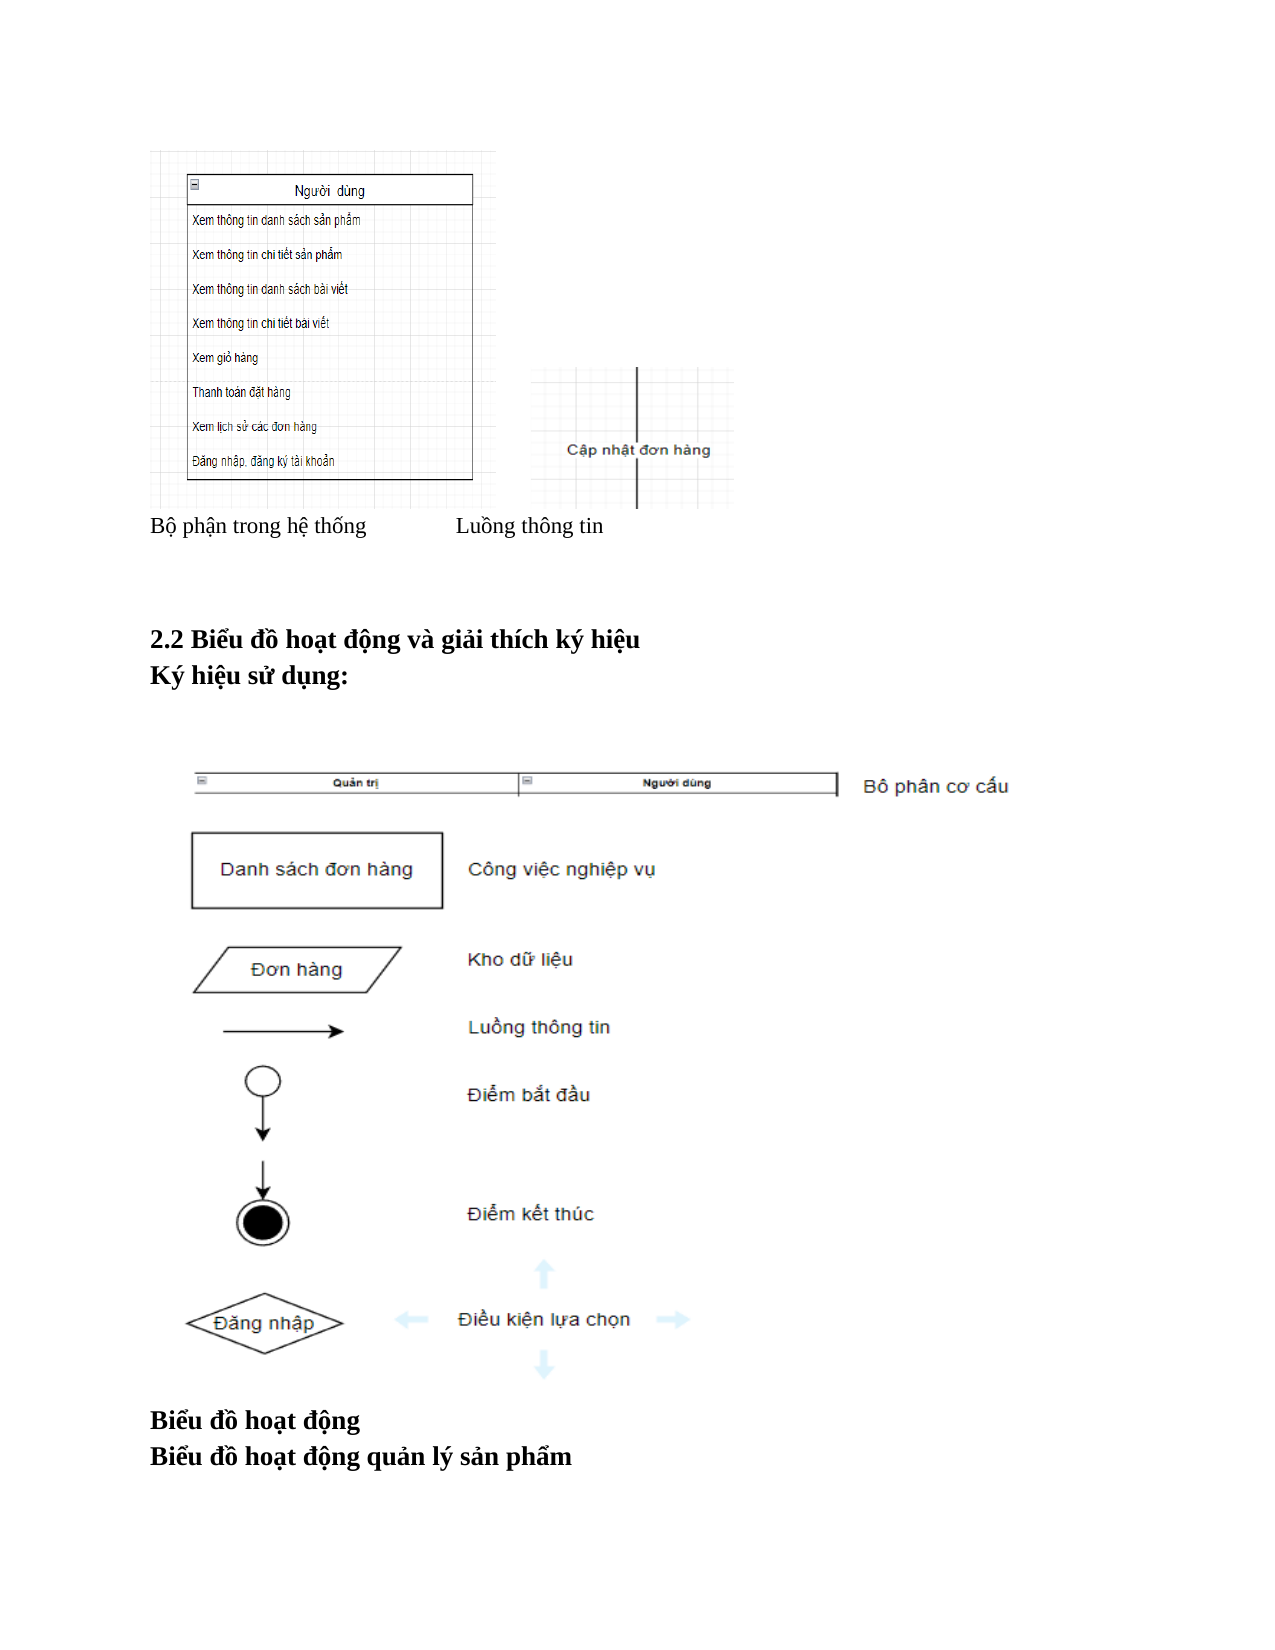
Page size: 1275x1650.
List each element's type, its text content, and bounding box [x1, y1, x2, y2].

text Biểu đồ hoạt động quản lý sản phẩm [150, 1440, 1125, 1471]
text Ký hiệu sử dụng: [150, 659, 1125, 691]
picture [150, 695, 1125, 1401]
text Biểu đồ hoạt động [150, 1404, 1125, 1435]
subtitle 2.2 Biểu đồ hoạt động và giải thích ký hiệu [150, 624, 1125, 655]
picture [530, 367, 734, 509]
picture [150, 150, 496, 509]
text Bộ phận trong hệ thống Luồng thông tin [150, 512, 1125, 538]
